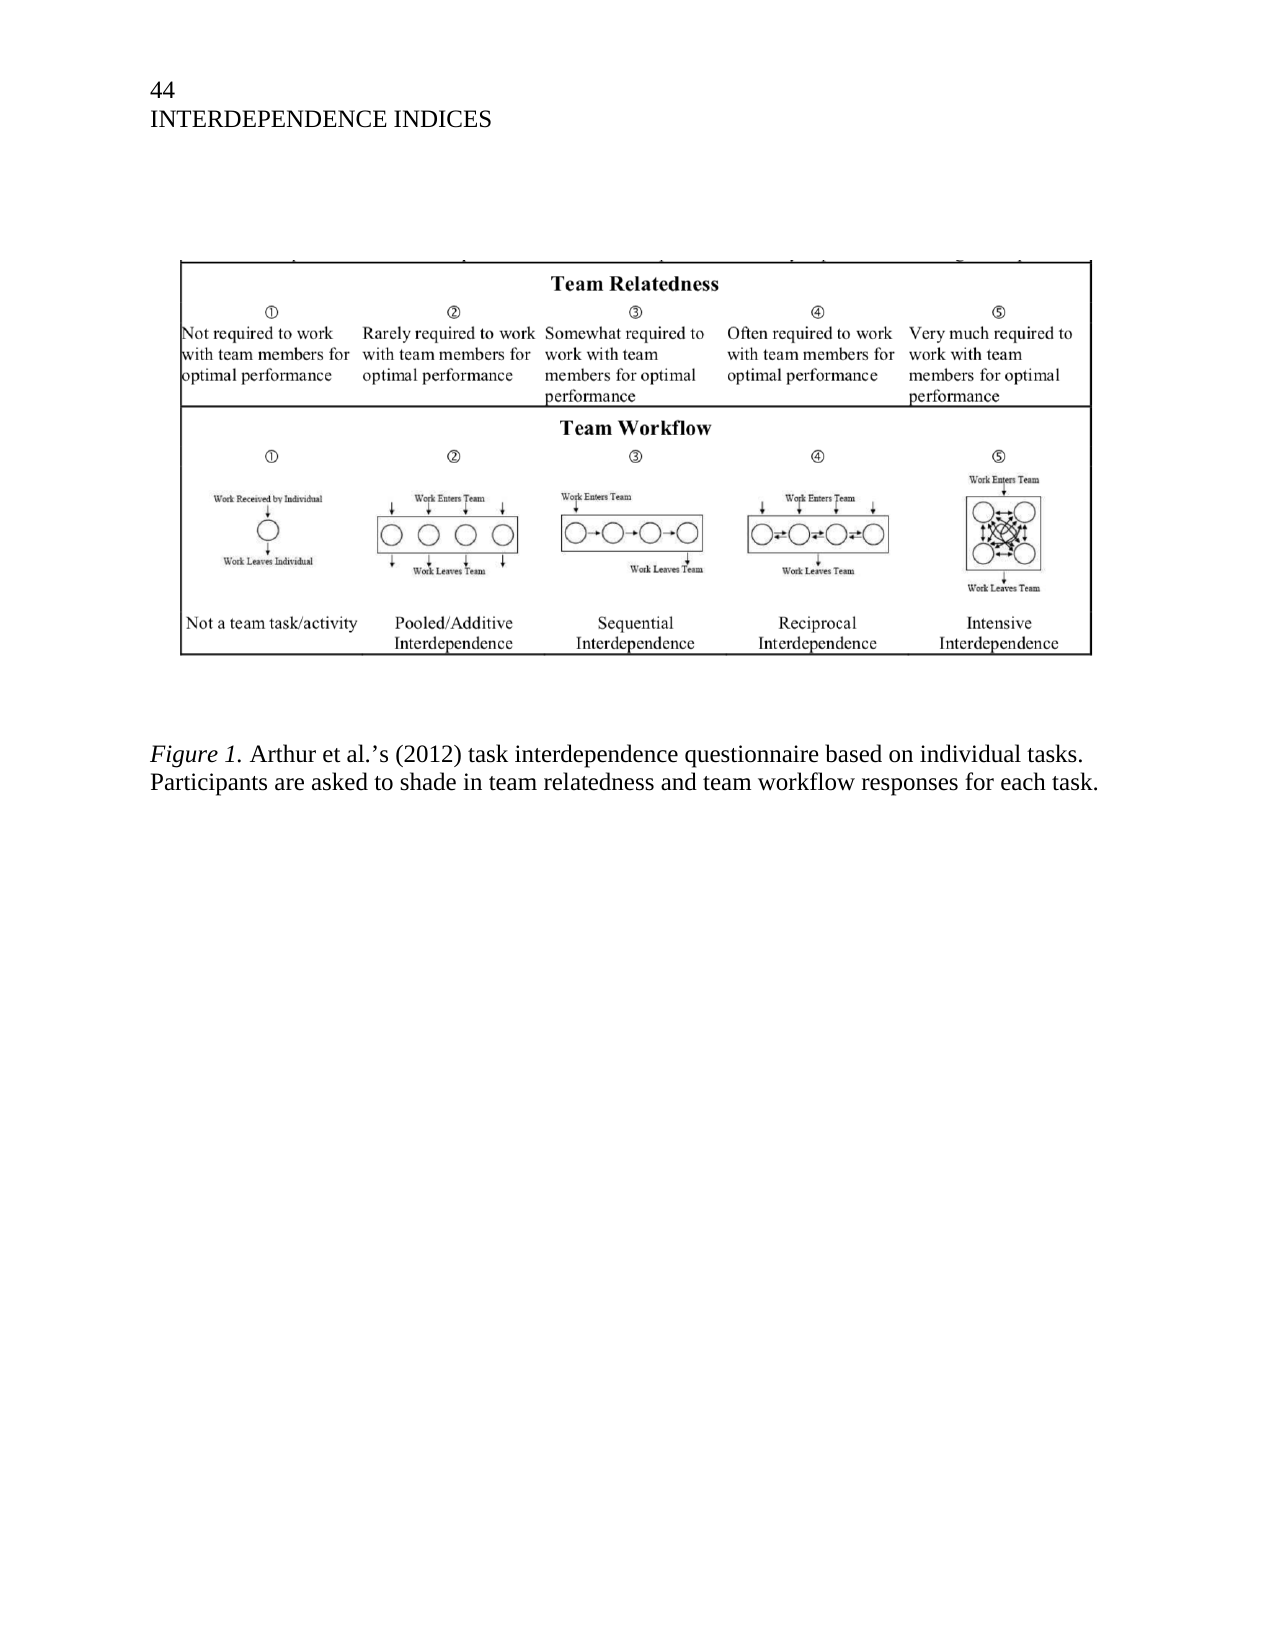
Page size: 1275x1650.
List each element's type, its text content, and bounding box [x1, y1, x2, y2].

picture [150, 260, 1125, 669]
text Figure 1. Arthur et al.’s (2012) task interdependence questionnaire based on individual tasks. Participants are asked to shade in team relatedness and team workflow responses for each task. [150, 739, 1125, 796]
